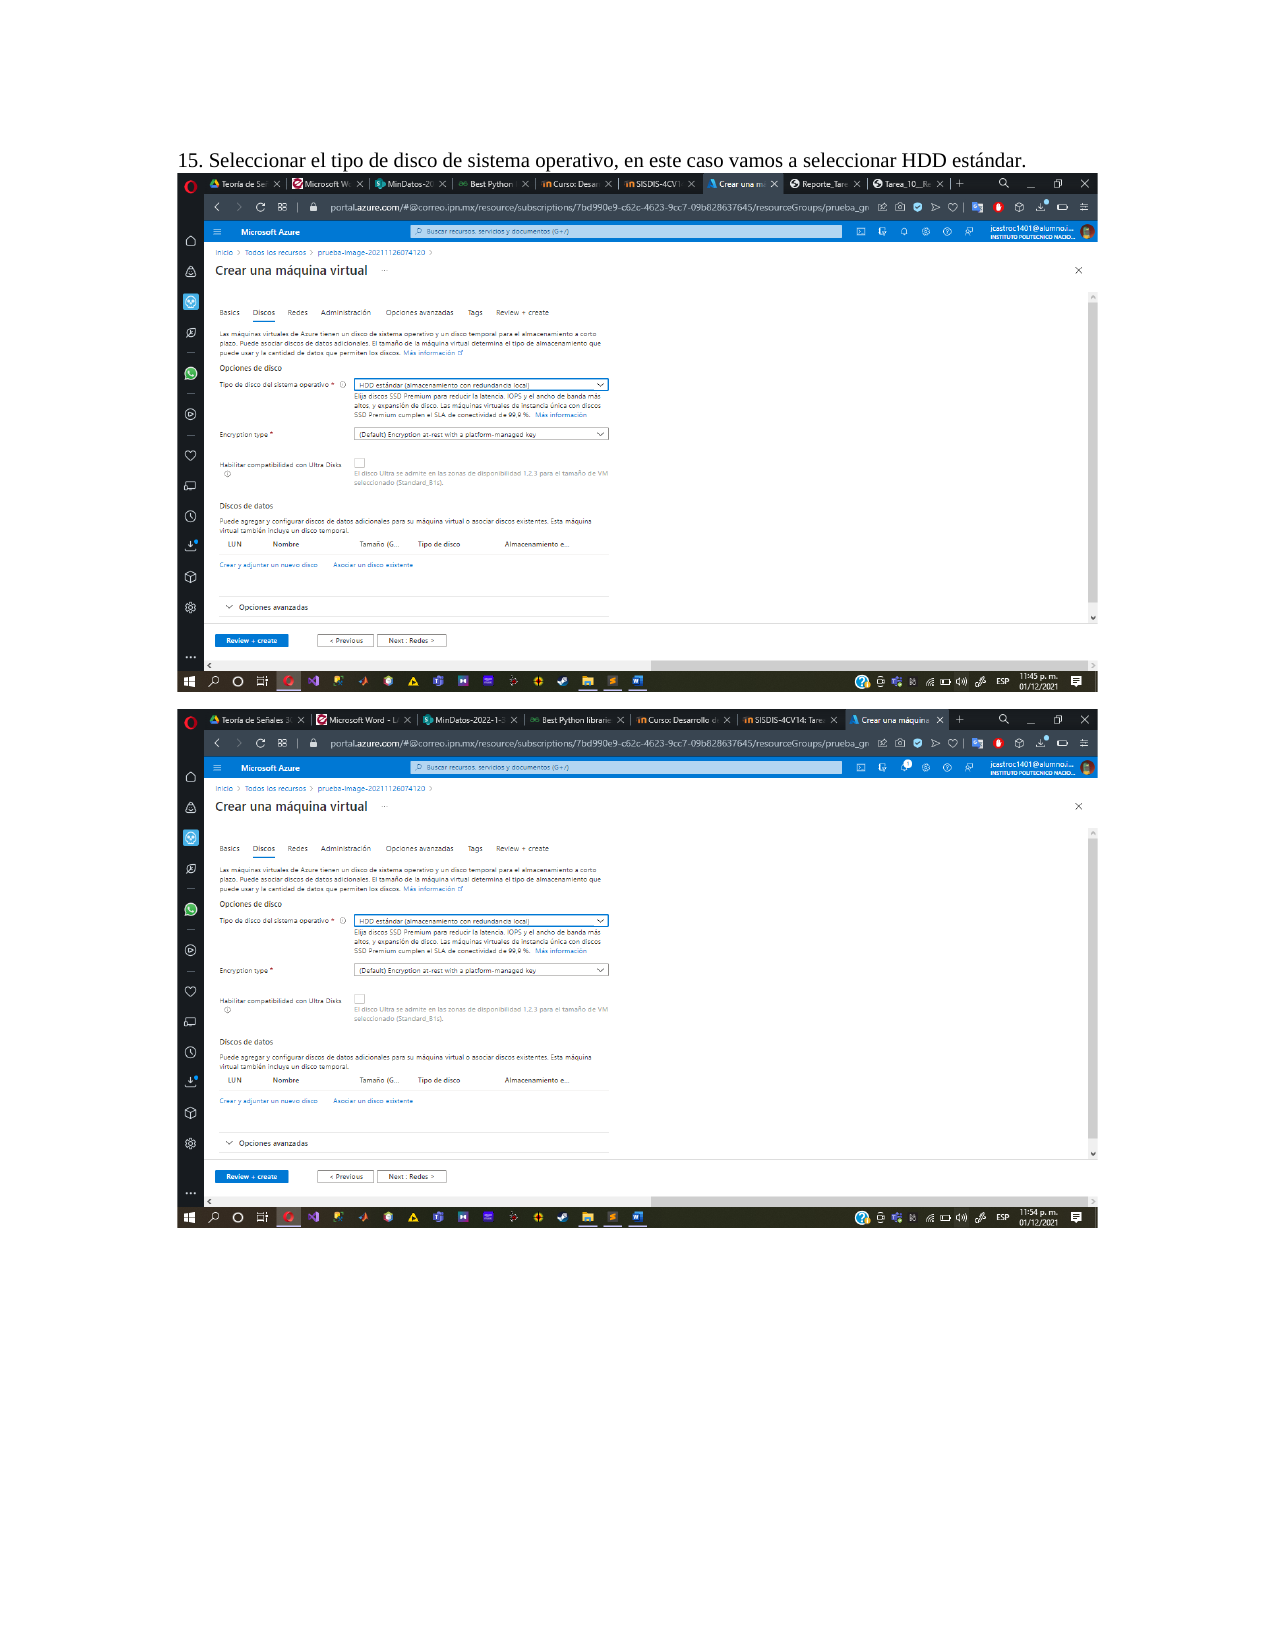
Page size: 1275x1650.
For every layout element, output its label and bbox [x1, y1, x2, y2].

picture [177, 709, 1098, 1228]
text [177, 148, 1098, 173]
picture [177, 173, 1098, 692]
